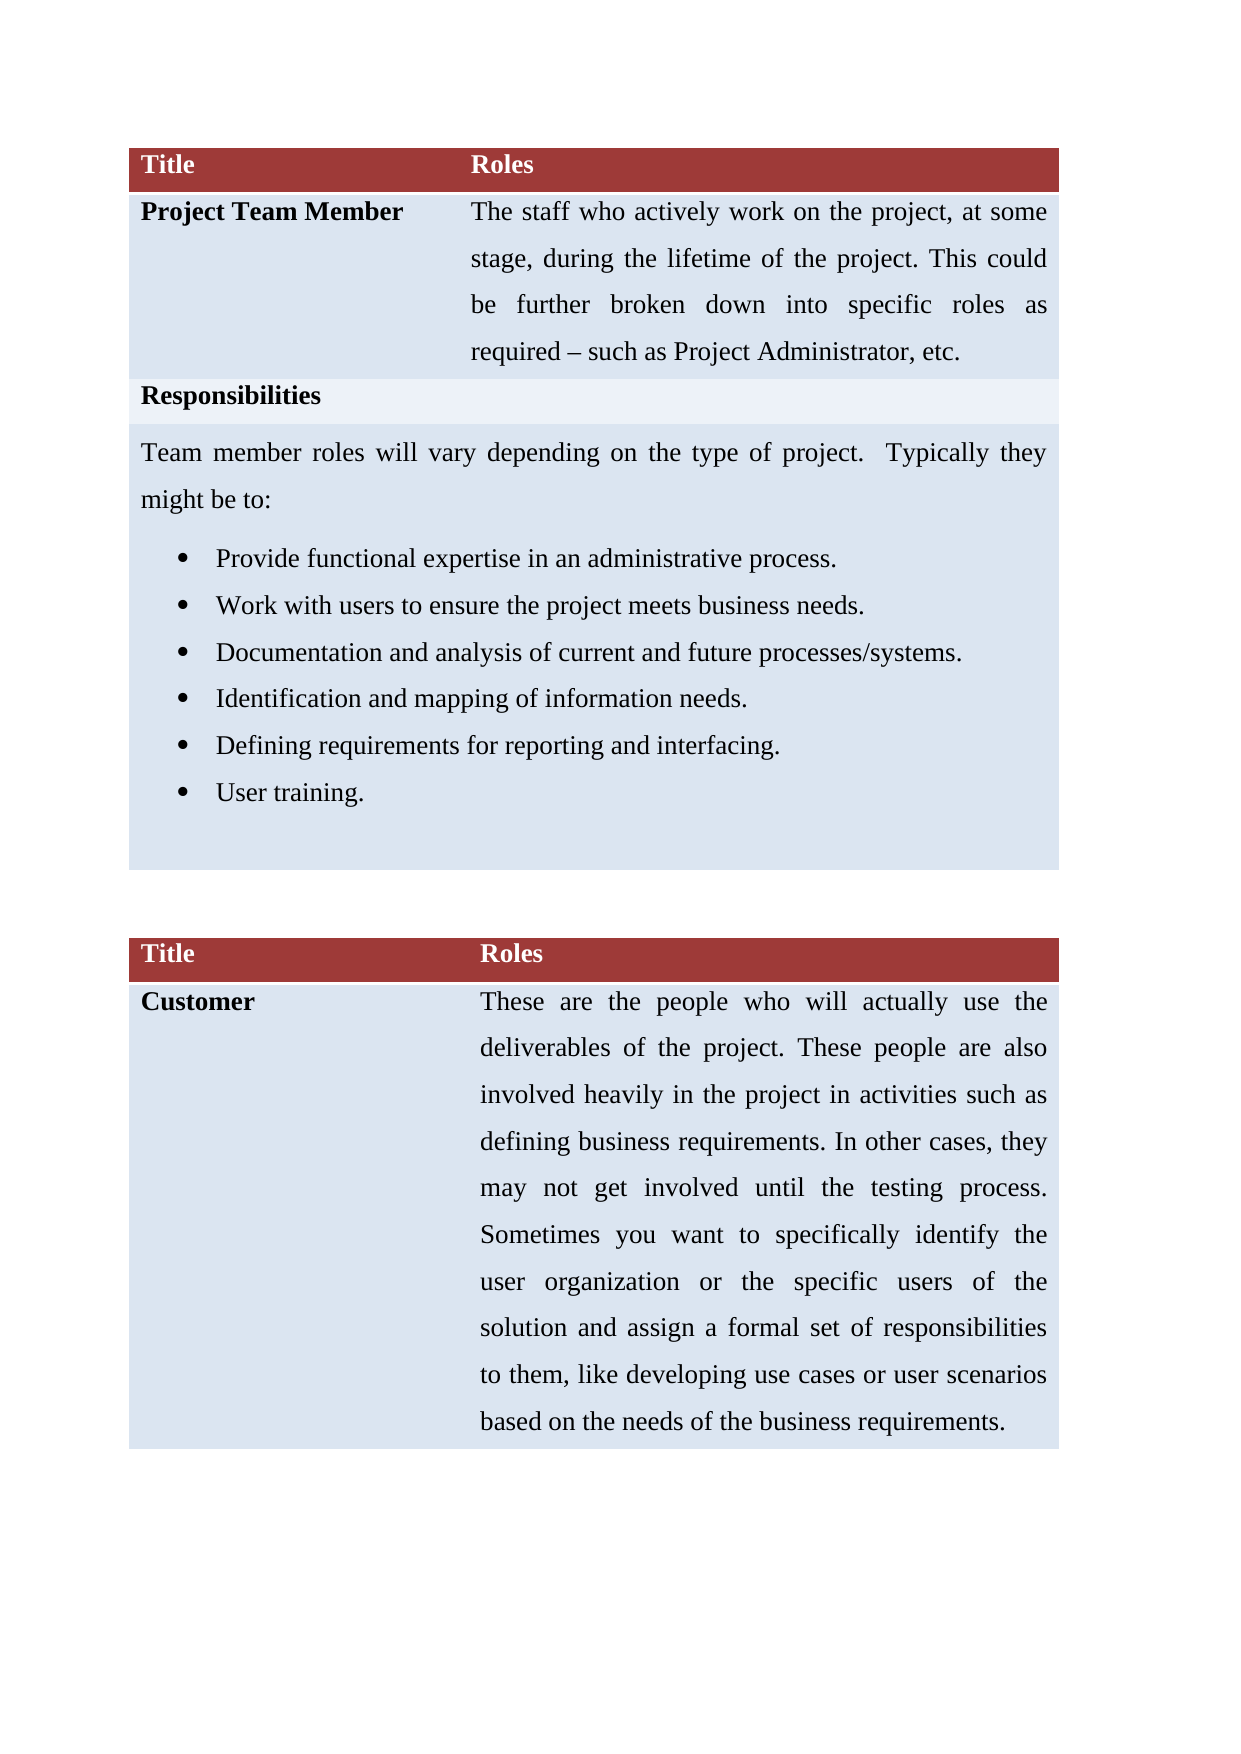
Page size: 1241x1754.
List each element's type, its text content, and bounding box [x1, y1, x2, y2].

table_cell Team member roles will vary depending on the type of project. Typically they might be to: Provide functional expertise in an administrative process. Work with users to ensure the project meets business needs. Documentation and analysis of current and future processes/systems. Identification and mapping of information needs. Defining requirements for reporting and interfacing. User training. [129, 424, 1059, 870]
table_cell The staff who actively work on the project, at some stage, during the lifetime of the project. This could be further broken down into specific roles as required – such as Project Administrator, etc. [459, 195, 1059, 379]
table_header Title [129, 938, 469, 982]
table_cell Project Team Member [129, 195, 459, 379]
table_cell Responsibilities [129, 379, 1059, 424]
table_header Roles [459, 148, 1059, 192]
table_header Title [129, 148, 459, 192]
table_cell These are the people who will actually use the deliverables of the project. These people are also involved heavily in the project in activities such as defining business requirements. In other cases, they may not get involved until the testing process. Sometimes you want to specifically identify the user organization or the specific users of the solution and assign a formal set of responsibilities to them, like developing use cases or user scenarios based on the needs of the business requirements. [469, 985, 1059, 1449]
table_header Roles [469, 938, 1059, 982]
table_cell Customer [129, 985, 469, 1449]
